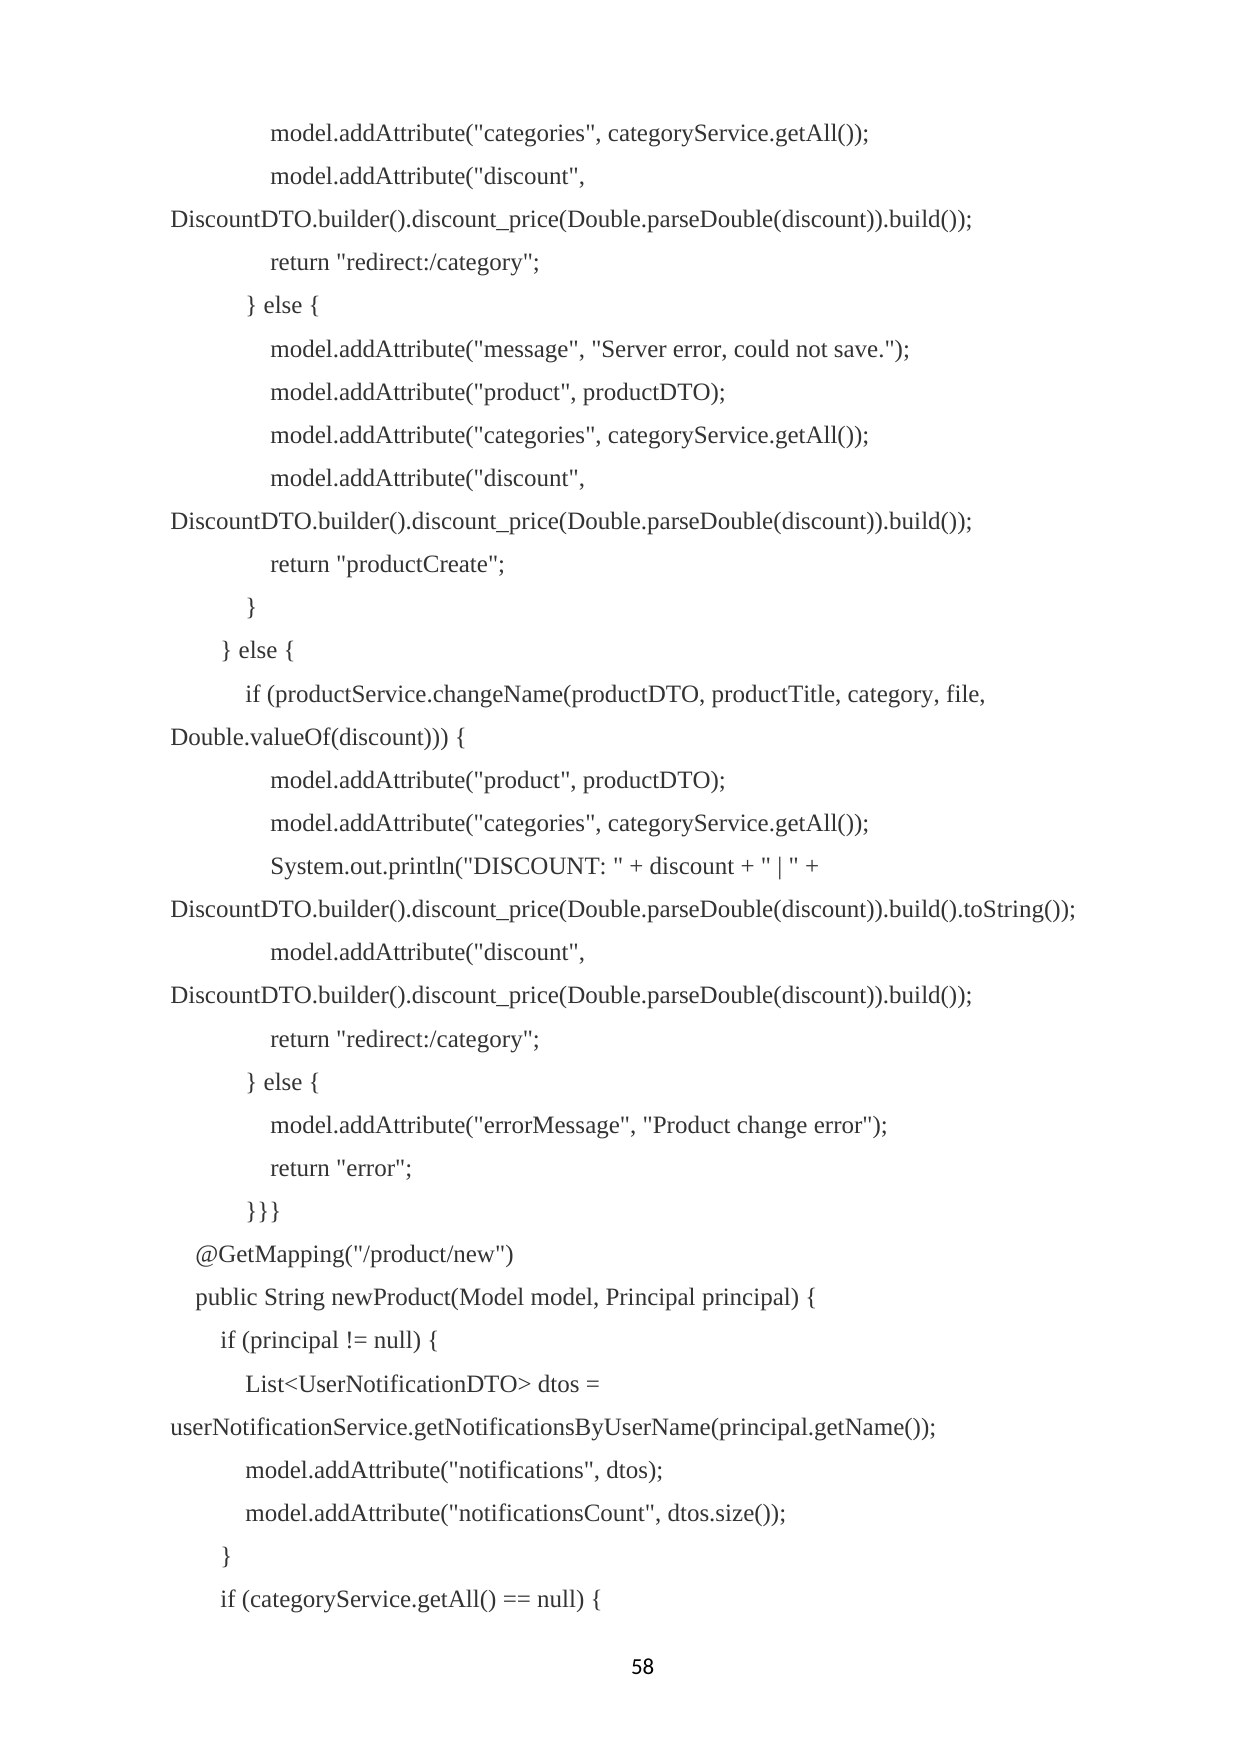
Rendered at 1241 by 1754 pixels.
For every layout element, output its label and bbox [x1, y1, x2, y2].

text [170, 118, 1152, 1613]
